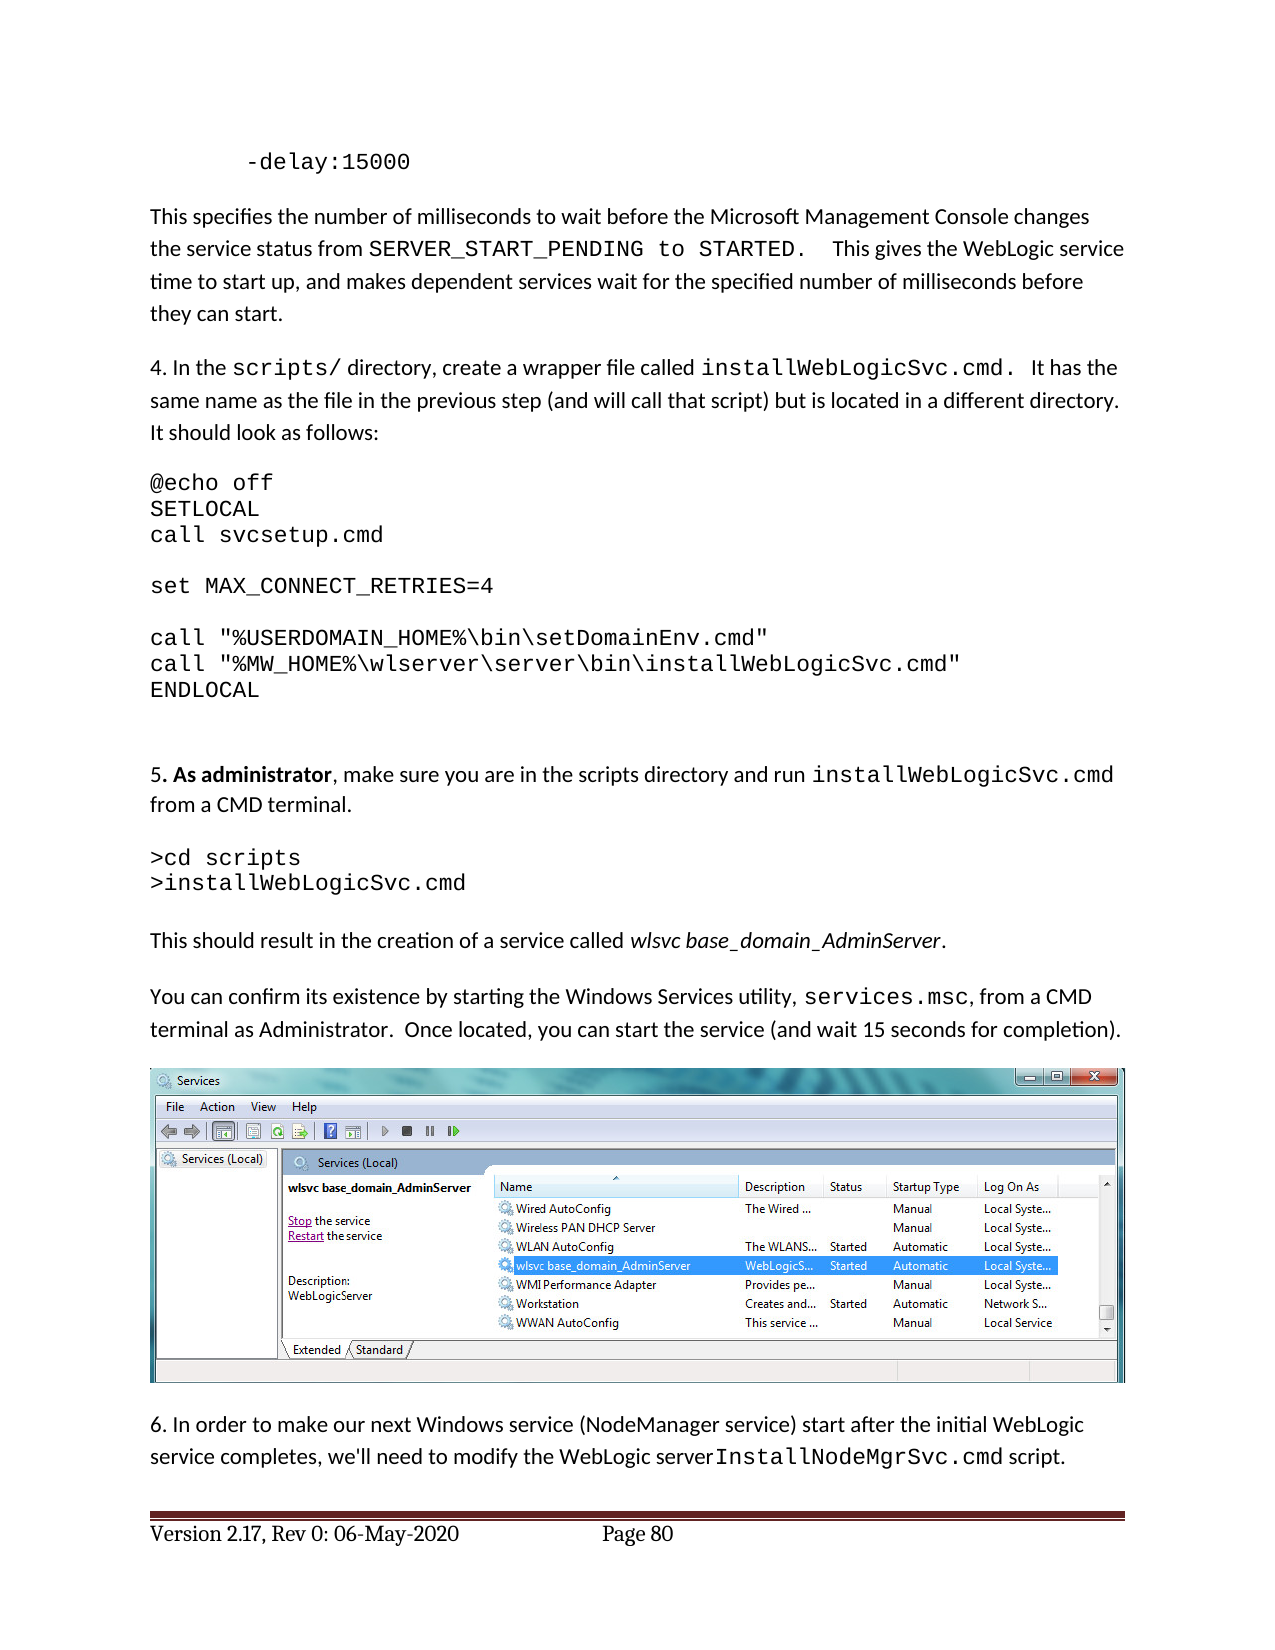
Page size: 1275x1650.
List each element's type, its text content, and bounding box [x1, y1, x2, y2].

text 6. In order to make our next Windows service (NodeManager service) start after the initial WebLogic service completes, we'll need to modify the WebLogic serverInstallNodeMgrSvc.cmd script. [150, 1410, 1125, 1472]
picture [150, 1068, 1125, 1383]
text @echo off [150, 471, 1125, 497]
text call svcsetup.cmd [150, 523, 1125, 549]
text This specifies the number of milliseconds to wait before the Microsoft Management Console changes the service status from SERVER_START_PENDING to STARTED. This gives the WebLogic service time to start up, and makes dependent services wait for the specified number of milliseconds before they can start. [150, 202, 1125, 328]
text You can confirm its existence by starting the Windows Services utility, services.msc, from a CMD terminal as Administrator. Once located, you can start the service (and wait 15 seconds for completion). [150, 982, 1125, 1043]
text call "%USERDOMAIN_HOME%\bin\setDomainEnv.cmd" [150, 627, 1125, 653]
text >cd scripts [150, 846, 1125, 872]
text -delay:15000 [150, 150, 1125, 176]
text set MAX_CONNECT_RETRIES=4 [150, 575, 1125, 601]
text >installWebLogicSvc.cmd [150, 872, 1125, 898]
text ENDLOCAL [150, 679, 1125, 704]
text 4. In the scripts/ directory, create a wrapper file called installWebLogicSvc.cmd. It has the same name as the file in the previous step (and will call that script) but is located in a different directory. It should look as follows: [150, 353, 1125, 446]
text SETLOCAL [150, 497, 1125, 523]
text call "%MW_HOME%\wlserver\server\bin\installWebLogicSvc.cmd" [150, 653, 1125, 679]
text This should result in the creation of a service called wlsvc base_domain_AdminServer. [150, 926, 1125, 954]
text 5. As administrator, make sure you are in the scripts directory and run installWebLogicSvc.cmd from a CMD terminal. [150, 761, 1125, 818]
